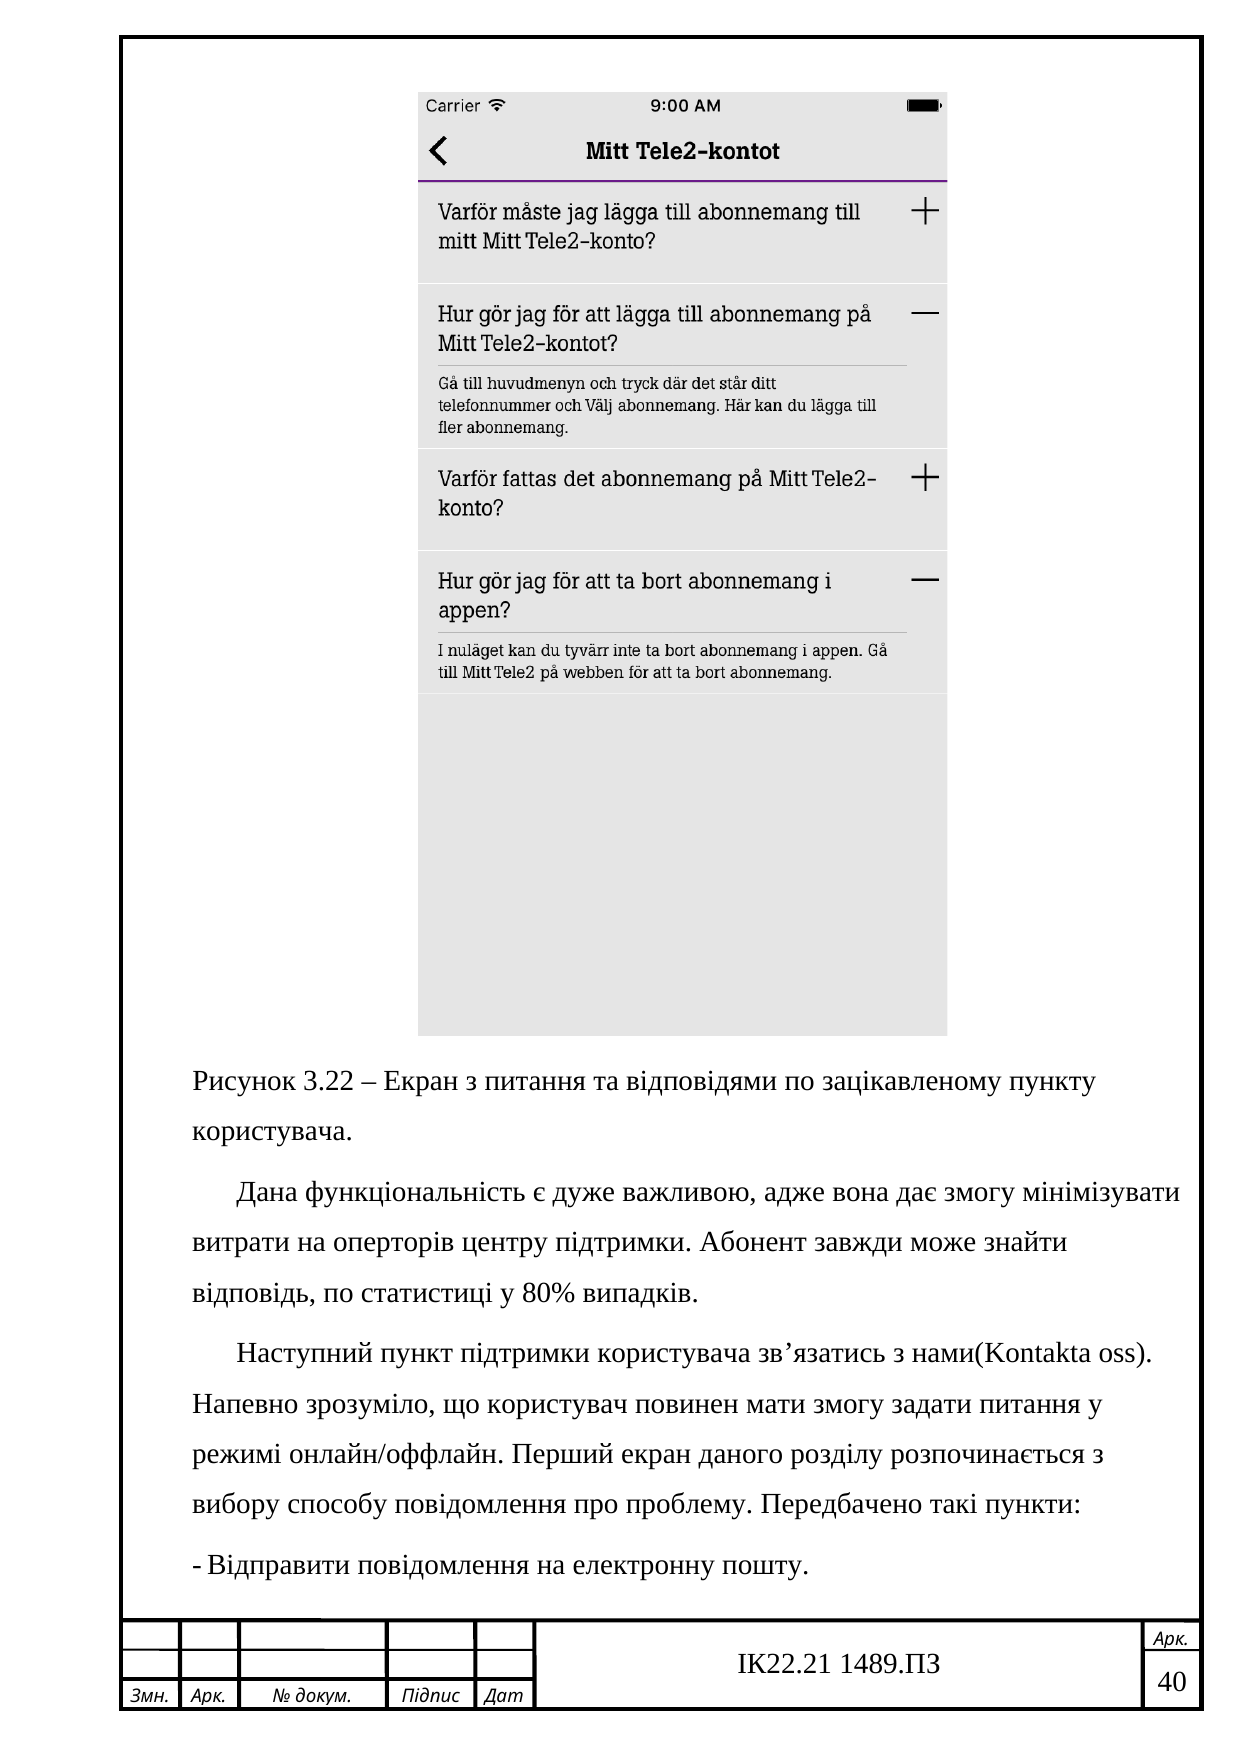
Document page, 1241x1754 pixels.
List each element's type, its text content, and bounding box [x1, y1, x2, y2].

text Наступний пункт підтримки користувача зв’язатись з нами(Kontakta oss). Напевно зрозуміло, що користувач повинен мати змогу задати питання у режимі онлайн/оффлайн. Перший екран даного розділу розпочинається з вибору способу повідомлення про проблему. Передбачено такі пункти: [192, 1335, 1196, 1520]
text Дана функціональність є дуже важливою, адже вона дає змогу мінімізувати витрати на оперторів центру підтримки. Абонент завжди може знайти відповідь, по статистиці у 80% випадків. [192, 1174, 1196, 1308]
list Відправити повідомлення на електронну пошту. [192, 1547, 1196, 1581]
picture [418, 92, 948, 1036]
text Рисунок 3.22 – Екран з питання та відповідями по зацікавленому пункту користувача. [192, 1063, 1196, 1147]
